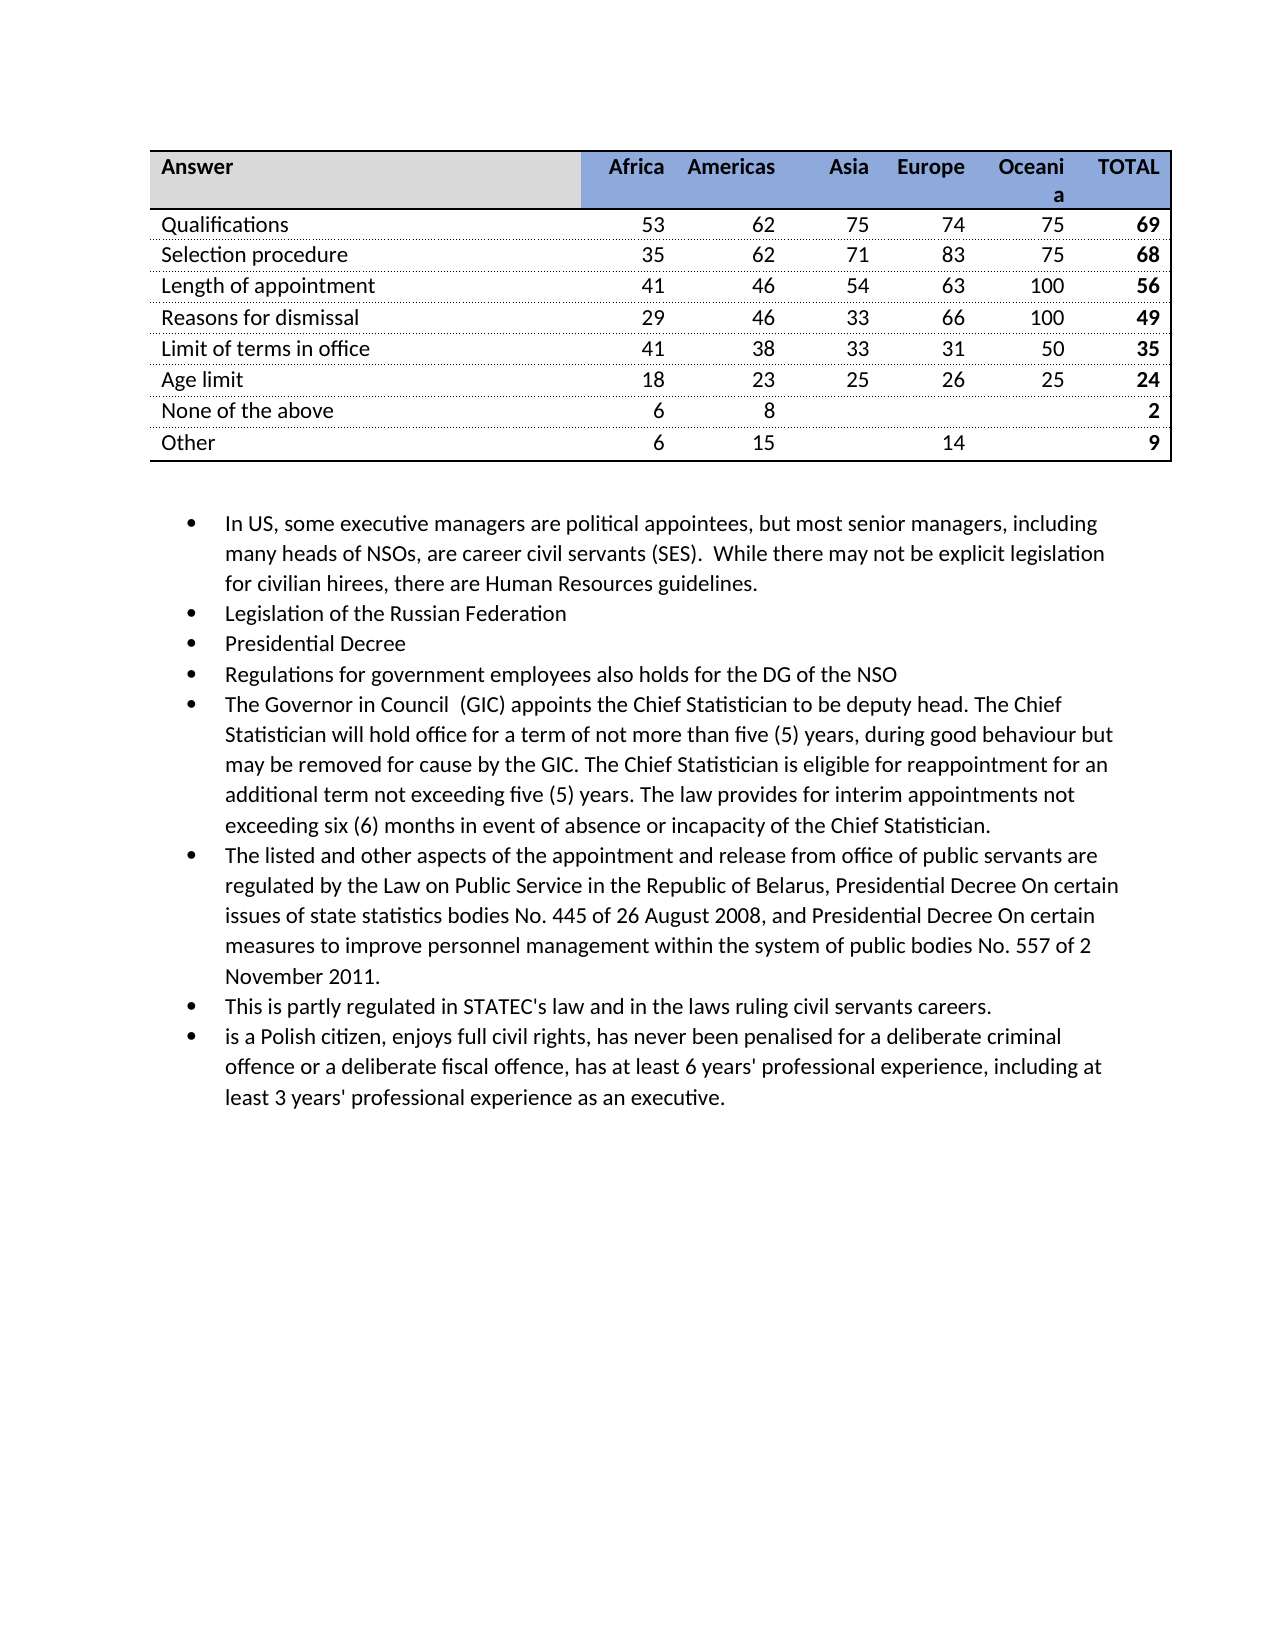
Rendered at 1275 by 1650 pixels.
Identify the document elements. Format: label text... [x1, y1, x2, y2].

list Regulations for government employees also holds for the DG of the NSO [187, 660, 1125, 688]
list This is partly regulated in STATEC's law and in the laws ruling civil servants careers. [187, 992, 1125, 1020]
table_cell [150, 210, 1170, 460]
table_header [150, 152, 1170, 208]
list The Governor in Council (GIC) appoints the Chief Statistician to be deputy head. The Chief Statistician will hold office for a term of not more than five (5) years, during good behaviour but may be removed for cause by the GIC. The Chief Statistician is eligible for reappointment for an additional term not exceeding five (5) years. The law provides for interim appointments not exceeding six (6) months in event of absence or incapacity of the Chief Statistician. [187, 690, 1125, 839]
list is a Polish citizen, enjoys full civil rights, has never been penalised for a deliberate criminal offence or a deliberate fiscal offence, has at least 6 years' professional experience, including at least 3 years' professional experience as an executive. [187, 1022, 1125, 1111]
list Presidential Decree [187, 629, 1125, 657]
list Legislation of the Russian Federation [187, 599, 1125, 627]
list The listed and other aspects of the appointment and release from office of public servants are regulated by the Law on Public Service in the Republic of Belarus, Presidential Decree On certain issues of state statistics bodies No. 445 of 26 August 2008, and Presidential Decree On certain measures to improve personnel management within the system of public bodies No. 557 of 2 November 2011. [187, 841, 1125, 990]
list In US, some executive managers are political appointees, but most senior managers, including many heads of NSOs, are career civil servants (SES). While there may not be explicit legislation for civilian hirees, there are Human Resources guidelines. [187, 509, 1125, 597]
